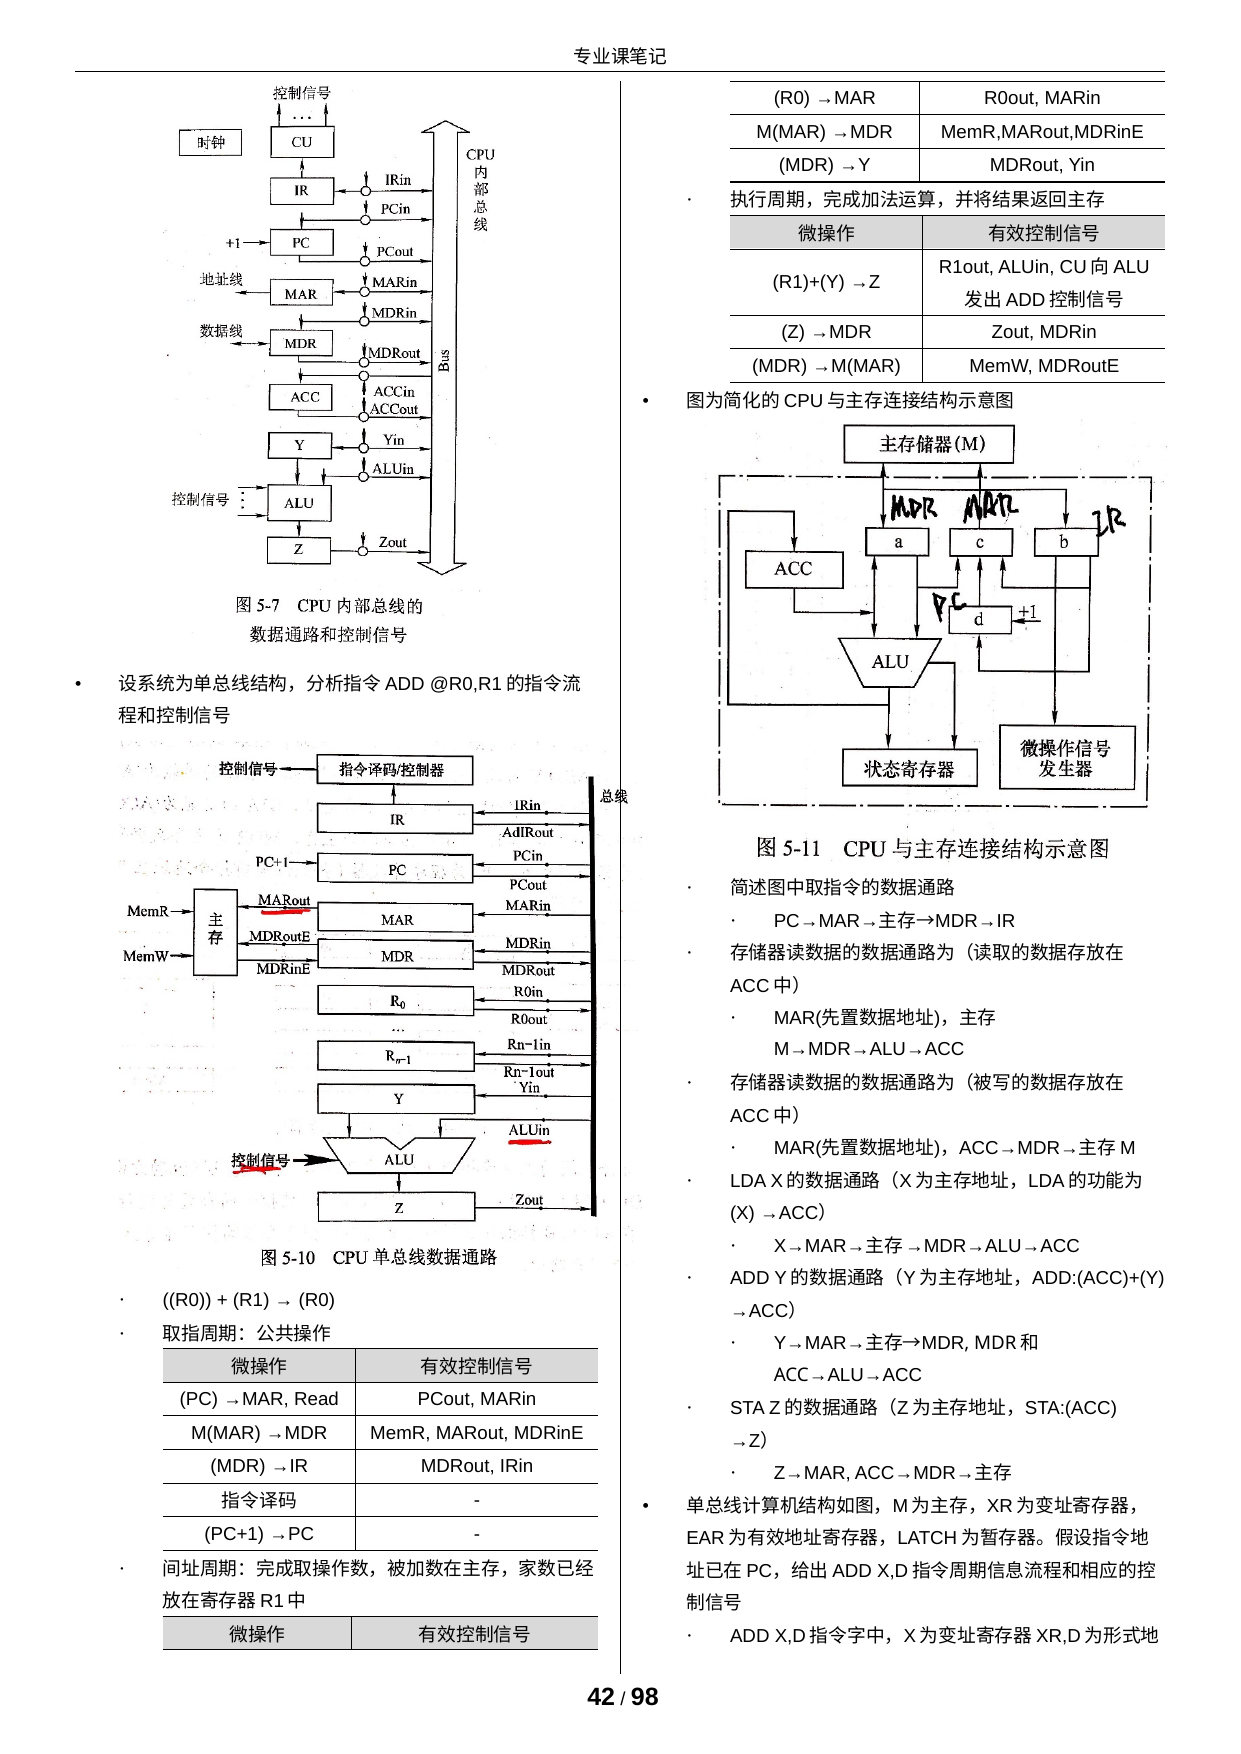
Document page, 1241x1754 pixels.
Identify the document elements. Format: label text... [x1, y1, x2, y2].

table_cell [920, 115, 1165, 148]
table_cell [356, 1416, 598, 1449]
list ((R0)) + (R1) → (R0) [119, 1283, 598, 1316]
list Z→MAR, ACC→MDR→主存 [730, 1455, 1165, 1488]
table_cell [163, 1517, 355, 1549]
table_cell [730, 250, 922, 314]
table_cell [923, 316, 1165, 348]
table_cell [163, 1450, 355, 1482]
picture [686, 418, 1168, 867]
picture [621, 741, 642, 1273]
list LDA X的数据通路（X为主存地址，LDA的功能为(X) →ACC） [686, 1163, 1165, 1228]
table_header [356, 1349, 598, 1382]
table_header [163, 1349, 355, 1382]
list ADD Y的数据通路（Y为主存地址，ADD:(ACC)+(Y) →ACC） [686, 1260, 1165, 1325]
list MAR(先置数据地址)，ACC→MDR→主存M [730, 1130, 1165, 1163]
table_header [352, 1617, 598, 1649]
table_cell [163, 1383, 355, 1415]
list Y→MAR→主存→MDR, MDR和ACC→ALU→ACC [730, 1325, 1165, 1390]
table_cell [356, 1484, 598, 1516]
list X→MAR→主存 →MDR→ALU→ACC [730, 1228, 1165, 1260]
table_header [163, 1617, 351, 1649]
list MAR(先置数据地址)，主存M→MDR→ALU→ACC [730, 1000, 1165, 1065]
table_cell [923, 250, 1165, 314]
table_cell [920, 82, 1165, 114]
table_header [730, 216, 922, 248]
list 间址周期：完成取操作数，被加数在主存，家数已经放在寄存器R1中 [119, 1551, 598, 1616]
list PC→MAR→主存→MDR→IR [730, 903, 1165, 935]
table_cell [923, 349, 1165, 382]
list 简述图中取指令的数据通路 [686, 870, 1165, 903]
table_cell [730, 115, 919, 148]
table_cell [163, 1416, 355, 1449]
list 存储器读数据的数据通路为（读取的数据存放在ACC中） [686, 935, 1165, 1000]
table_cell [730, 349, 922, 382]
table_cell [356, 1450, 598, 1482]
picture [118, 741, 620, 1273]
picture [162, 80, 499, 646]
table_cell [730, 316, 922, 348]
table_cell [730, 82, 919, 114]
list STA Z的数据通路（Z为主存地址，STA:(ACC) →Z） [686, 1390, 1165, 1455]
list 取指周期：公共操作 [119, 1316, 598, 1348]
text 单总线计算机结构如图，M为主存，XR为变址寄存器，EAR为有效地址寄存器，LATCH为暂存器。假设指令地址已在PC，给出ADD X,D指令周期信息流程和相应的控制信号 [642, 1488, 1165, 1618]
list ADD X,D指令字中，X为变址寄存器XR,D为形式地址 [686, 1618, 1165, 1650]
list 执行周期，完成加法运算，并将结果返回主存 [686, 182, 1165, 215]
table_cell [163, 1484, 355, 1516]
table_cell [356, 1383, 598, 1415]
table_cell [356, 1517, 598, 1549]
list 存储器读数据的数据通路为（被写的数据存放在ACC中） [686, 1065, 1165, 1130]
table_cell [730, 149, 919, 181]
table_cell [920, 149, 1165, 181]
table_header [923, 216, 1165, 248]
